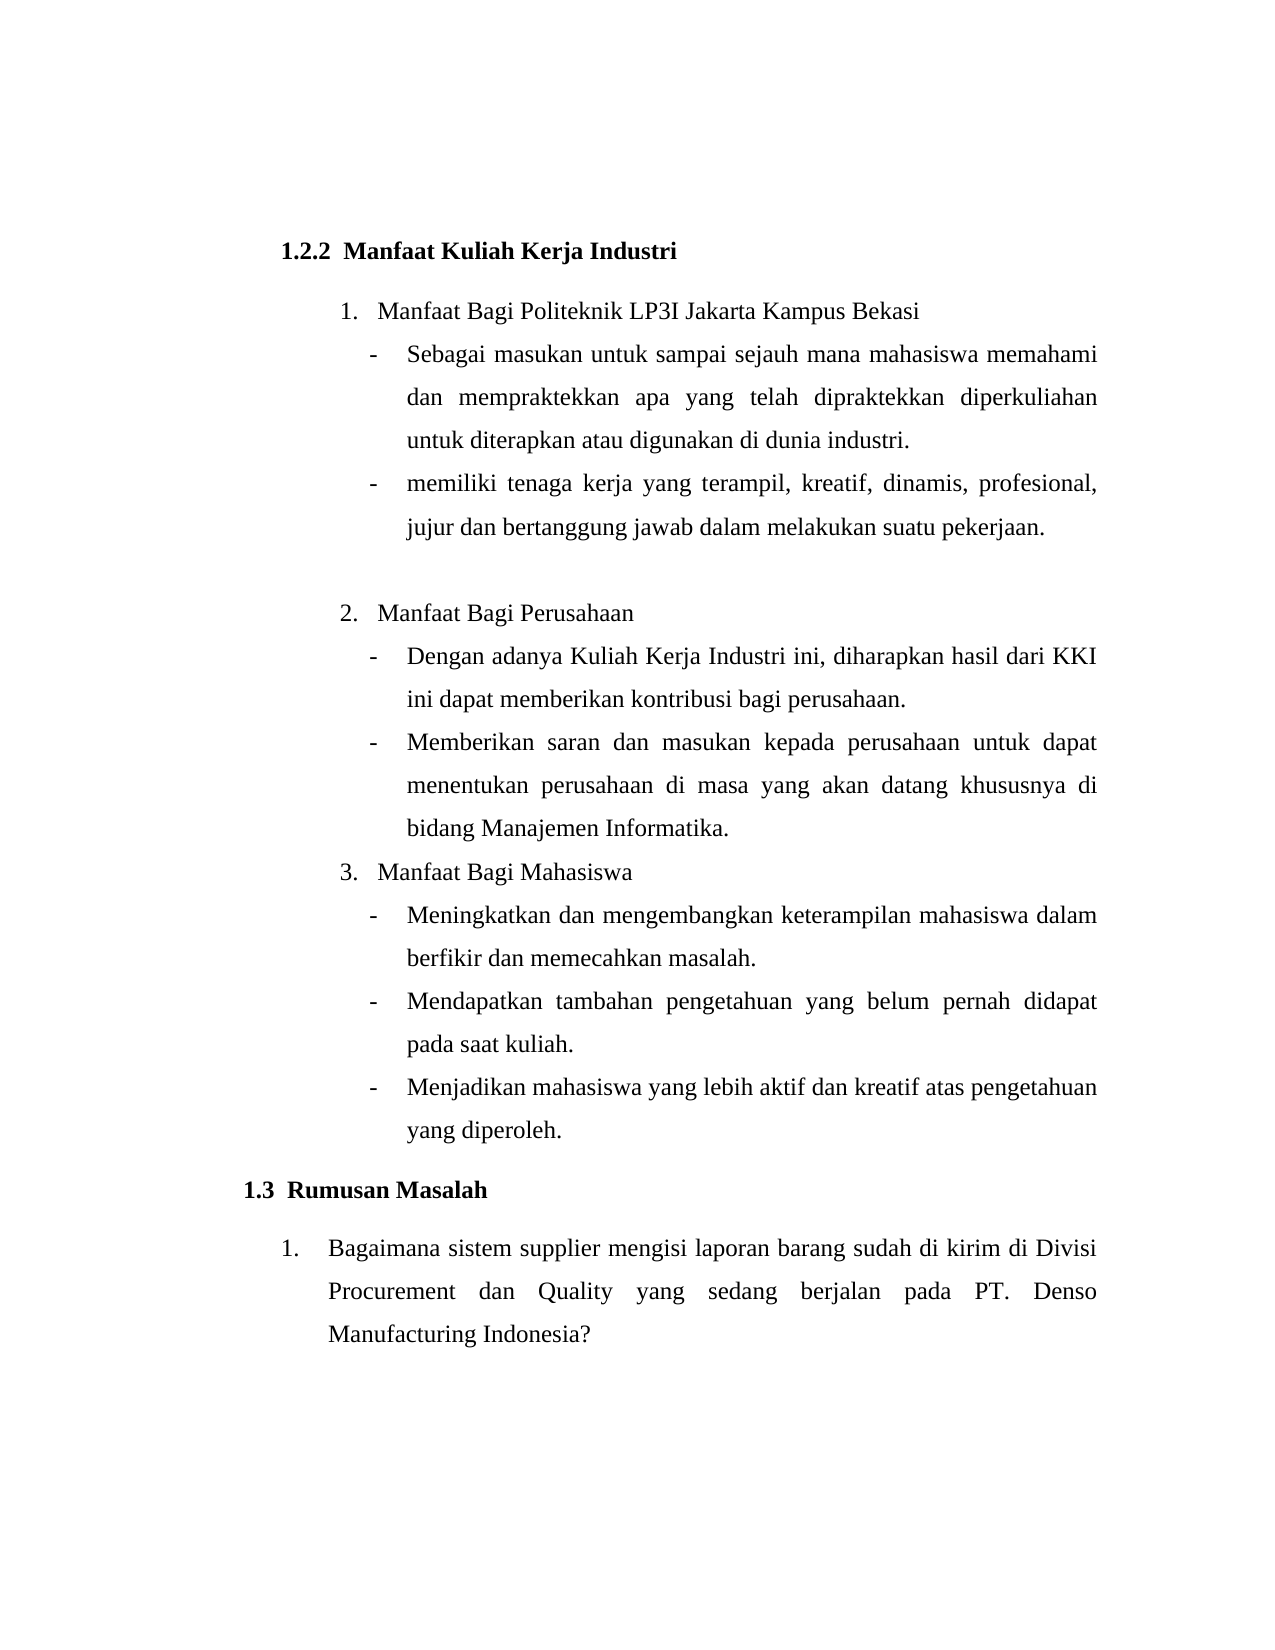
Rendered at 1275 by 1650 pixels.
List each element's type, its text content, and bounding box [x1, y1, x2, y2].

list Mendapatkan tambahan pengetahuan yang belum pernah didapat pada saat kuliah. [369, 986, 1098, 1058]
list Dengan adanya Kuliah Kerja Industri ini, diharapkan hasil dari KKI ini dapat memberikan kontribusi bagi perusahaan. [369, 641, 1098, 713]
list Manfaat Bagi Politeknik LP3I Jakarta Kampus Bekasi [339, 296, 1098, 325]
subtitle Rumusan Masalah [243, 1175, 1098, 1204]
list Bagaimana sistem supplier mengisi laporan barang sudah di kirim di Divisi Procurement dan Quality yang sedang berjalan pada PT. Denso Manufacturing Indonesia? [281, 1233, 1098, 1348]
list Manfaat Bagi Mahasiswa [339, 857, 1098, 885]
list Manfaat Bagi Perusahaan [339, 598, 1098, 627]
list Memberikan saran dan masukan kepada perusahaan untuk dapat menentukan perusahaan di masa yang akan datang khususnya di bidang Manajemen Informatika. [369, 727, 1098, 842]
list memiliki tenaga kerja yang terampil, kreatif, dinamis, profesional, jujur ​​dan bertanggung jawab dalam melakukan suatu pekerjaan. [369, 468, 1098, 540]
list Sebagai masukan untuk sampai sejauh mana mahasiswa memahami dan mempraktekkan apa yang telah dipraktekkan diperkuliahan untuk diterapkan atau digunakan di dunia industri. [369, 339, 1098, 454]
list Meningkatkan dan mengembangkan keterampilan mahasiswa dalam berfikir dan memecahkan masalah. [369, 900, 1098, 972]
text 1.2.2 Manfaat Kuliah Kerja Industri [281, 236, 1098, 265]
list Menjadikan mahasiswa yang lebih aktif dan kreatif atas pengetahuan yang diperoleh. [369, 1072, 1098, 1144]
